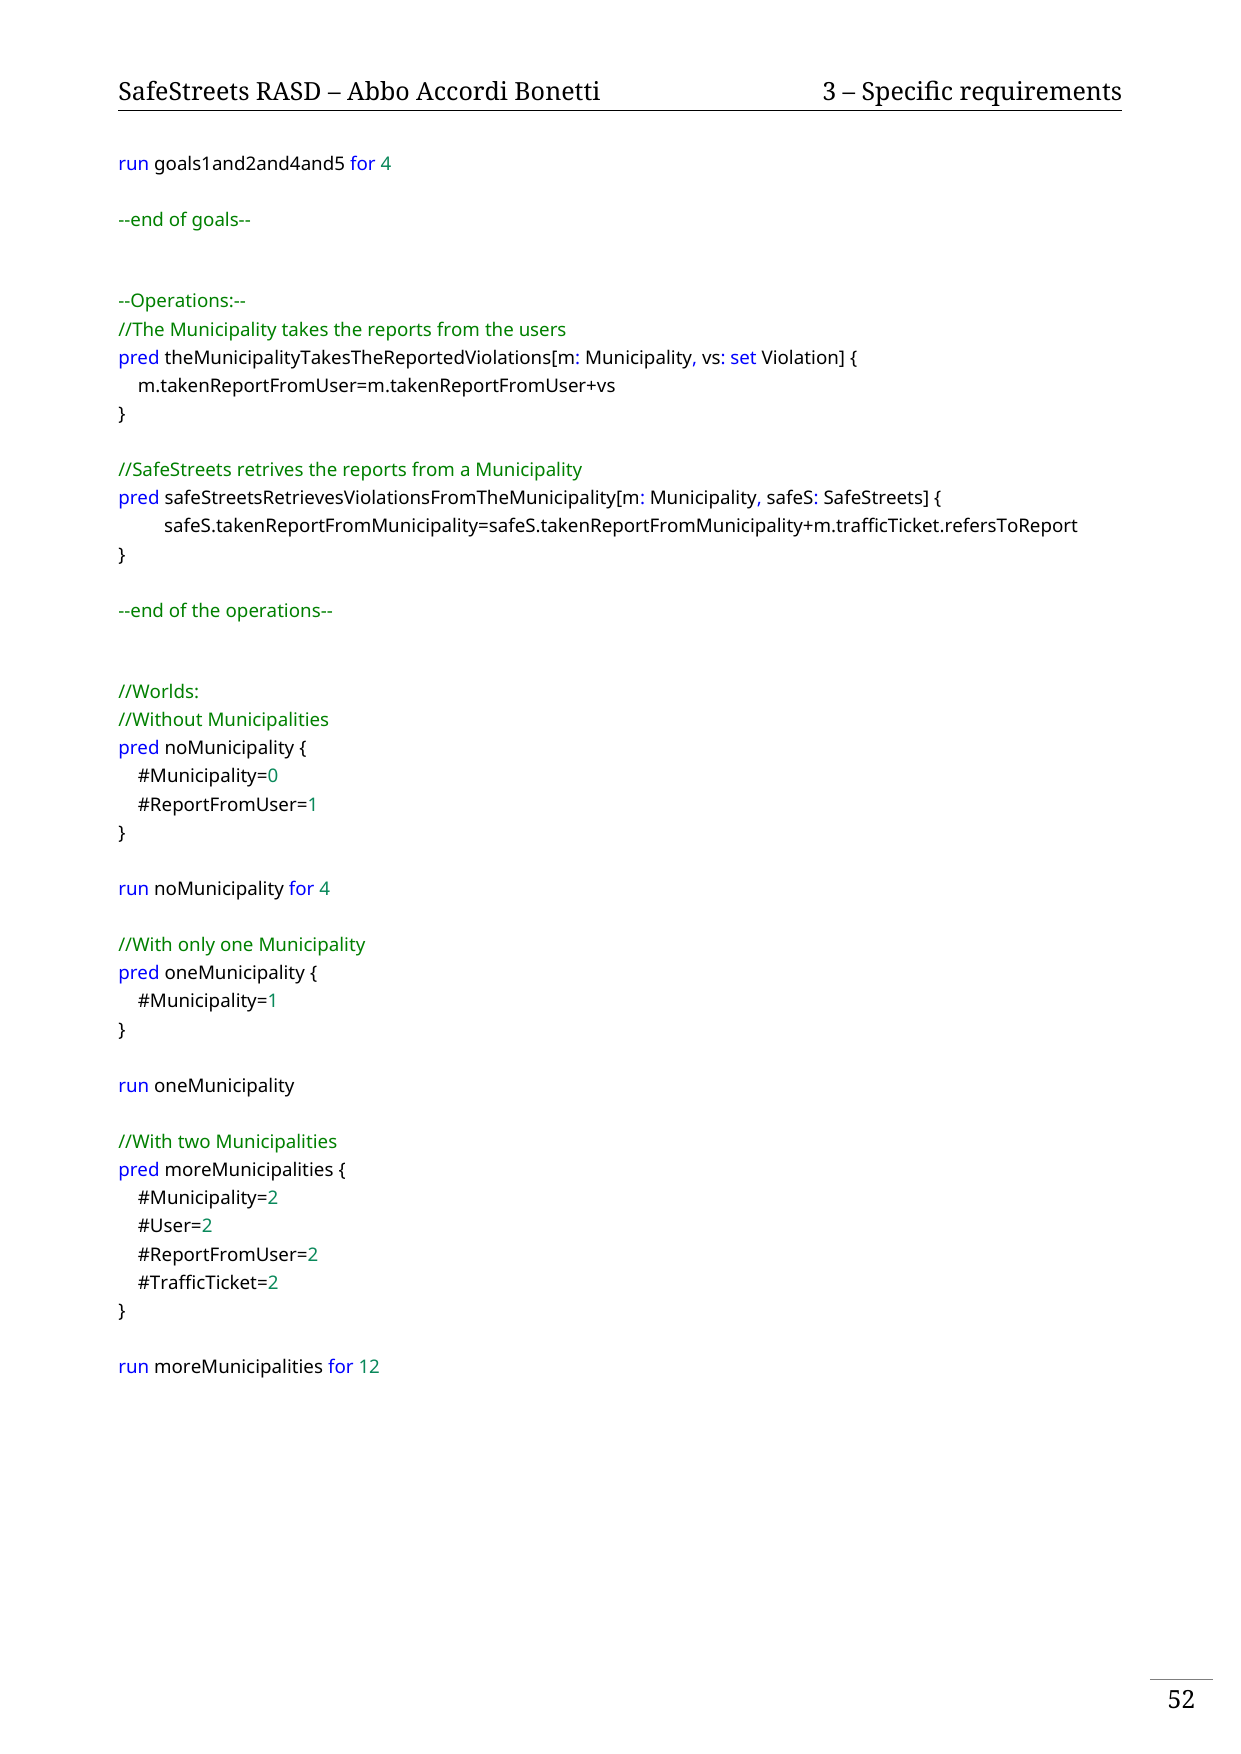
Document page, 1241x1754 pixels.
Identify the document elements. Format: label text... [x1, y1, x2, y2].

text } [118, 538, 1122, 566]
text run noMunicipality for 4 [118, 873, 1122, 901]
text //The Municipality takes the reports from the users [118, 313, 1122, 341]
text run moreMunicipalities for 12 [118, 1351, 1122, 1379]
text #ReportFromUser=2 [118, 1238, 1122, 1266]
text pred noMunicipality { [118, 732, 1122, 760]
text pred safeStreetsRetrievesViolationsFromTheMunicipality[m: Municipality, safeS: SafeStreets] { [118, 482, 1122, 510]
text --Operations:-- [118, 285, 1122, 313]
text //With only one Municipality [118, 929, 1122, 957]
text #User=2 [118, 1210, 1122, 1238]
text #Municipality=2 [118, 1182, 1122, 1210]
text //SafeStreets retrives the reports from a Municipality [118, 454, 1122, 482]
text m.takenReportFromUser=m.takenReportFromUser+vs [118, 369, 1122, 398]
text } [118, 398, 1122, 426]
text //Without Municipalities [118, 704, 1122, 732]
text safeS.takenReportFromMunicipality=safeS.takenReportFromMunicipality+m.trafficTicket.refersToReport [164, 510, 1122, 538]
text #TrafficTicket=2 [118, 1266, 1122, 1294]
text --end of goals-- [118, 204, 1122, 232]
text //With two Municipalities [118, 1126, 1122, 1154]
text //Worlds: [118, 676, 1122, 704]
text #Municipality=1 [118, 985, 1122, 1013]
text run oneMunicipality [118, 1069, 1122, 1098]
text pred oneMunicipality { [118, 957, 1122, 985]
text } [118, 1294, 1122, 1323]
text pred theMunicipalityTakesTheReportedViolations[m: Municipality, vs: set Violation] { [118, 341, 1122, 369]
text --end of the operations-- [118, 594, 1122, 623]
text } [118, 816, 1122, 844]
text } [118, 1013, 1122, 1041]
text #ReportFromUser=1 [118, 788, 1122, 816]
text run goals1and2and4and5 for 4 [118, 148, 1122, 176]
text pred moreMunicipalities { [118, 1154, 1122, 1182]
text #Municipality=0 [118, 760, 1122, 788]
